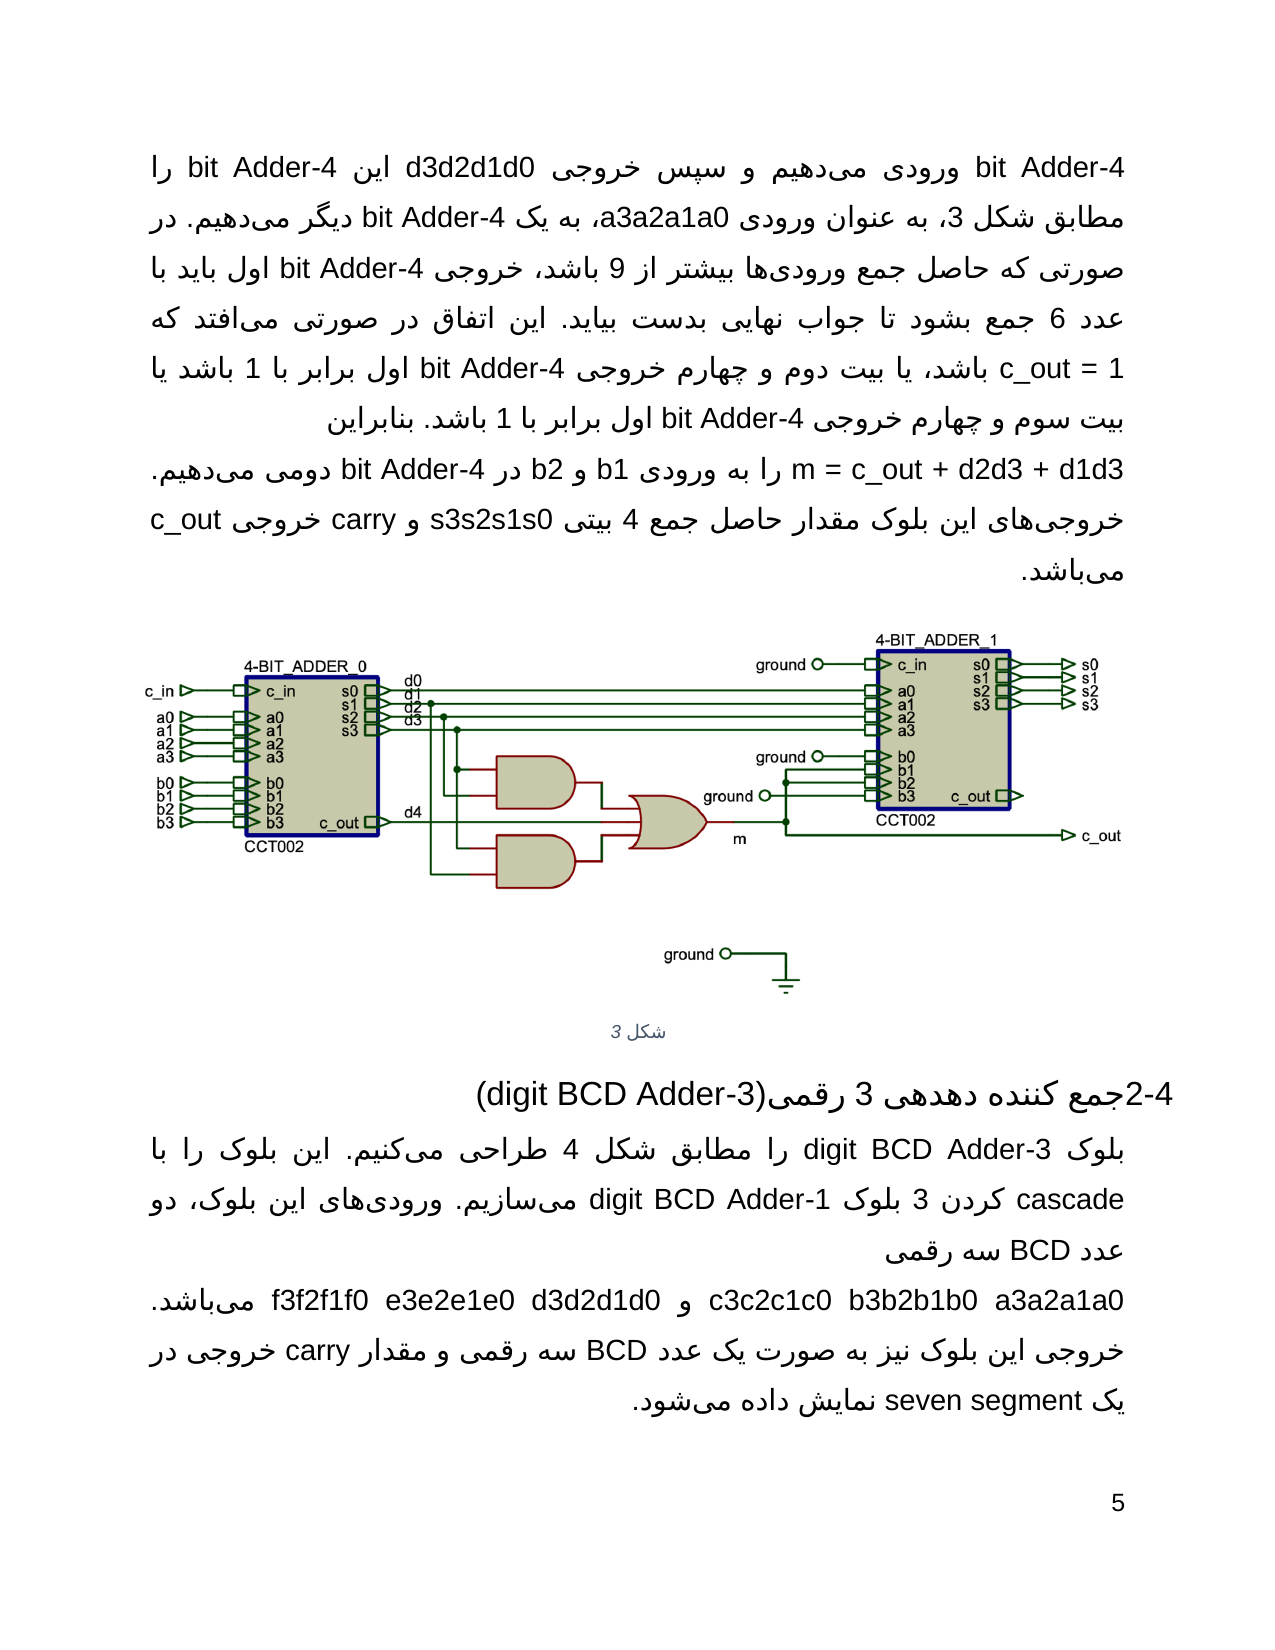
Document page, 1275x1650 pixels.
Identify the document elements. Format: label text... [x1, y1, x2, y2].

text بلوک 3-digit BCD Adder را مطابق شکل 4 طراحی می‌کنیم. این بلوک را با cascade کردن 3 بلوک 1-digit BCD Adder می‌سازیم. ورودی‌های این بلوک، دو عدد BCD سه رقمی [150, 1132, 1125, 1266]
text c3c2c1c0 b3b2b1b0 a3a2a1a0 و f3f2f1f0 e3e2e1e0 d3d2d1d0 می‌باشد. خروجی این بلوک نیز به صورت یک عدد BCD سه رقمی و مقدار carry خروجی در یک seven segment نمایش داده می‌شود. [150, 1283, 1125, 1417]
picture [141, 602, 1125, 1005]
text m = c_out + d2d3 + d1d3 را به ورودی b1 و b2 در 4-bit Adder دومی می‌دهیم. خروجی‌های این بلوک مقدار حاصل جمع 4 بیتی s3s2s1s0 و carry خروجی c_out می‌باشد. [150, 452, 1125, 586]
text شکل 3 [150, 1021, 1125, 1043]
text 4-bit Adder ورودی می‌دهیم و سپس خروجی d3d2d1d0 این 4-bit Adder را مطابق شکل 3، به عنوان ورودی a3a2a1a0، به یک 4-bit Adder دیگر می‌دهیم. در صورتی که حاصل جمع ورودی‌ها بیشتر از 9 باشد، خروجی 4-bit Adder اول باید با عدد 6 جمع بشود تا جواب نهایی بدست بیاید. این اتفاق در صورتی می‌افتد که c_out = 1 باشد، یا بیت دوم و چهارم خروجی 4-bit Adder اول برابر با 1 باشد یا بیت سوم و چهارم خروجی 4-bit Adder اول برابر با 1 باشد. بنابراین [150, 150, 1125, 435]
text جمع کننده دهدهی 3 رقمی(3-digit BCD Adder) [150, 1074, 1125, 1113]
